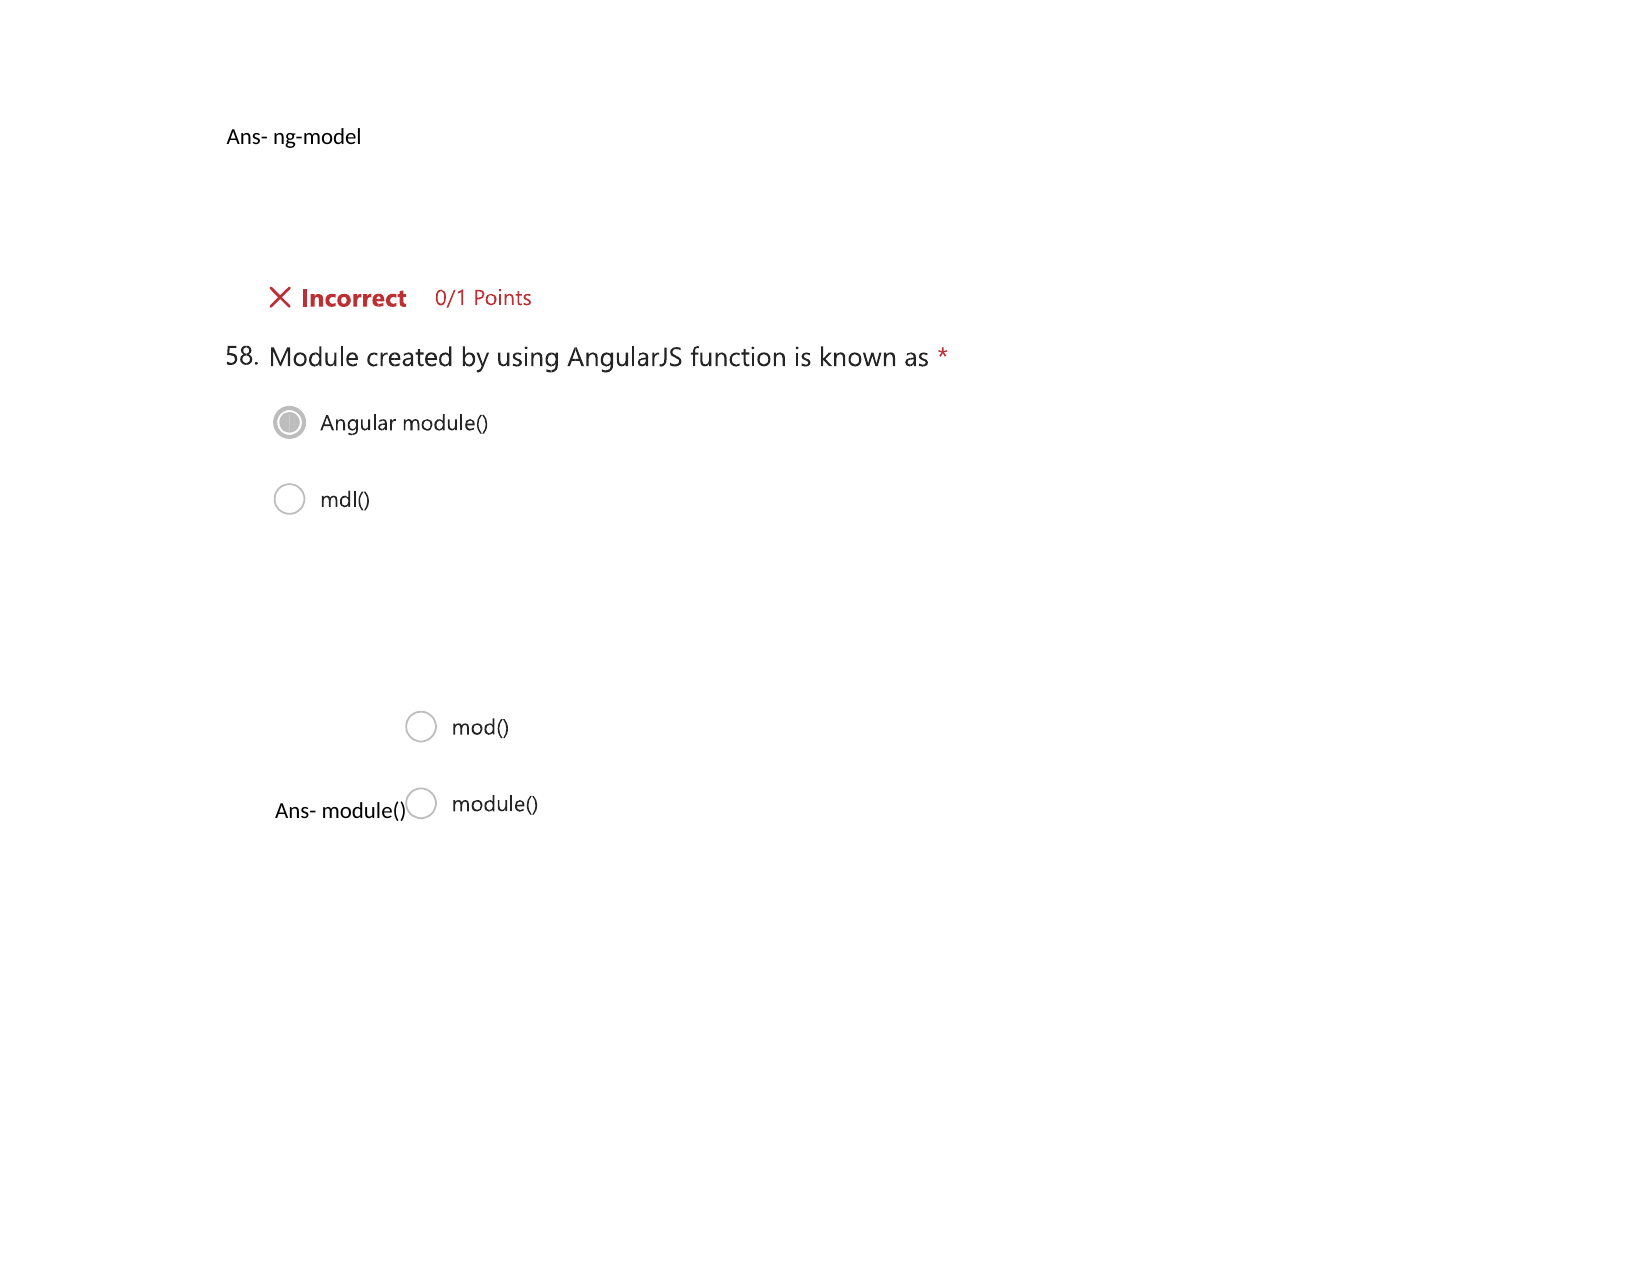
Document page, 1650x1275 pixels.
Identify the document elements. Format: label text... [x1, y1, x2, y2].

text Ans- module() [275, 712, 1500, 824]
text Ans- ng-model [226, 122, 1500, 150]
